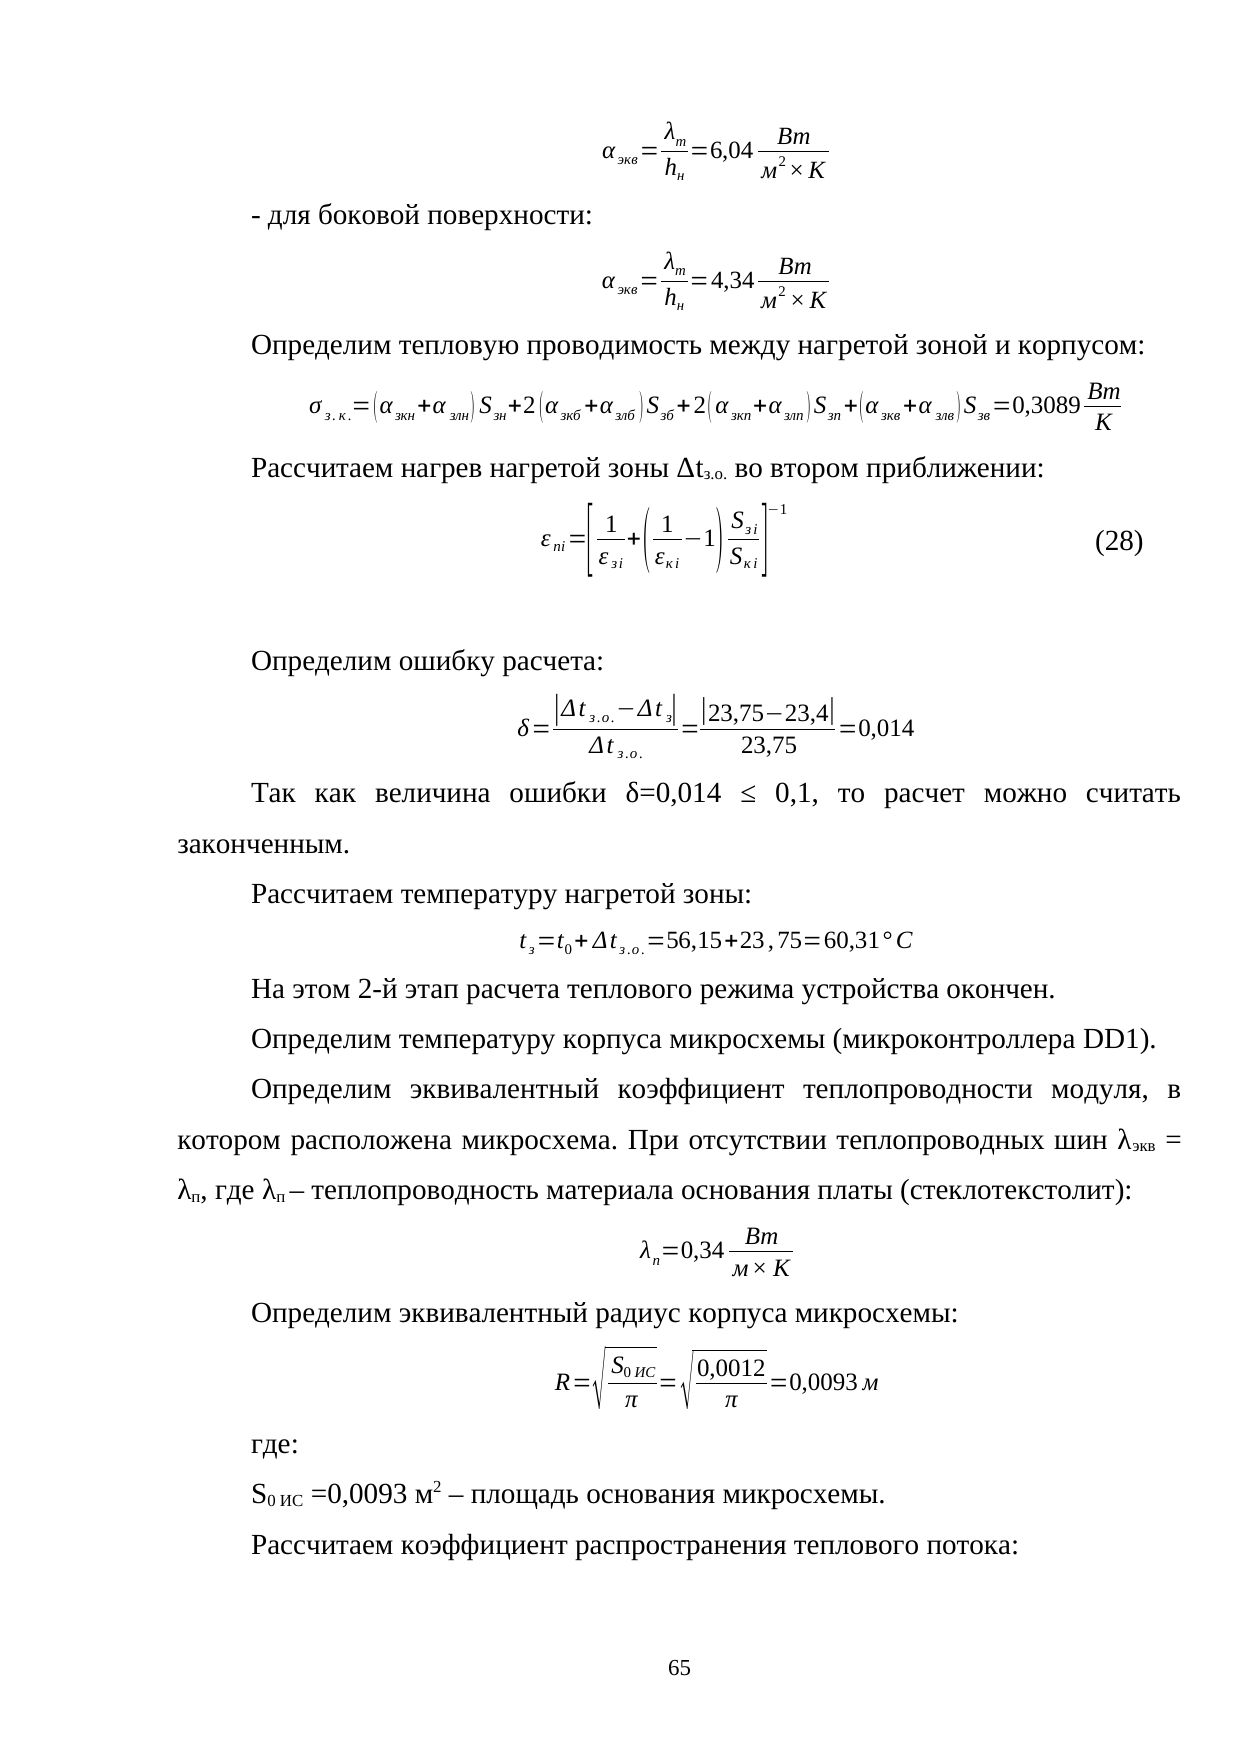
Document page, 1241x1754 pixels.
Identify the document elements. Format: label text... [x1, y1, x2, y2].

list S0 ИС =0,0093 м2 – площадь основания микросхемы. [177, 1477, 1182, 1510]
table_header (28) [1077, 500, 1161, 592]
list где: [177, 1426, 1182, 1460]
list Определим эквивалентный коэффициент теплопроводности модуля, в котором расположена микросхема. При отсутствии теплопроводных шин λэкв = λп, где λп – теплопроводность материала основания платы (стеклотекстолит): [177, 1072, 1182, 1206]
table_header [177, 500, 1077, 592]
list Определим температуру корпуса микросхемы (микроконтроллера DD1). [177, 1021, 1182, 1055]
list Рассчитаем коэффициент распространения теплового потока: [177, 1527, 1182, 1560]
text На этом 2-й этап расчета теплового режима устройства окончен. [177, 971, 1182, 1004]
list - для боковой поверхности: [177, 197, 1182, 231]
list Определим тепловую проводимость между нагретой зоной и корпусом: [177, 327, 1182, 361]
list Так как величина ошибки δ=0,014 ≤ 0,1, то расчет можно считать законченным. [177, 776, 1182, 859]
list Определим эквивалентный радиус корпуса микросхемы: [177, 1295, 1182, 1328]
list Определим ошибку расчета: [177, 643, 1182, 676]
list Рассчитаем температуру нагретой зоны: [177, 876, 1182, 910]
list Рассчитаем нагрев нагретой зоны Δtз.о. во втором приближении: [177, 450, 1182, 483]
